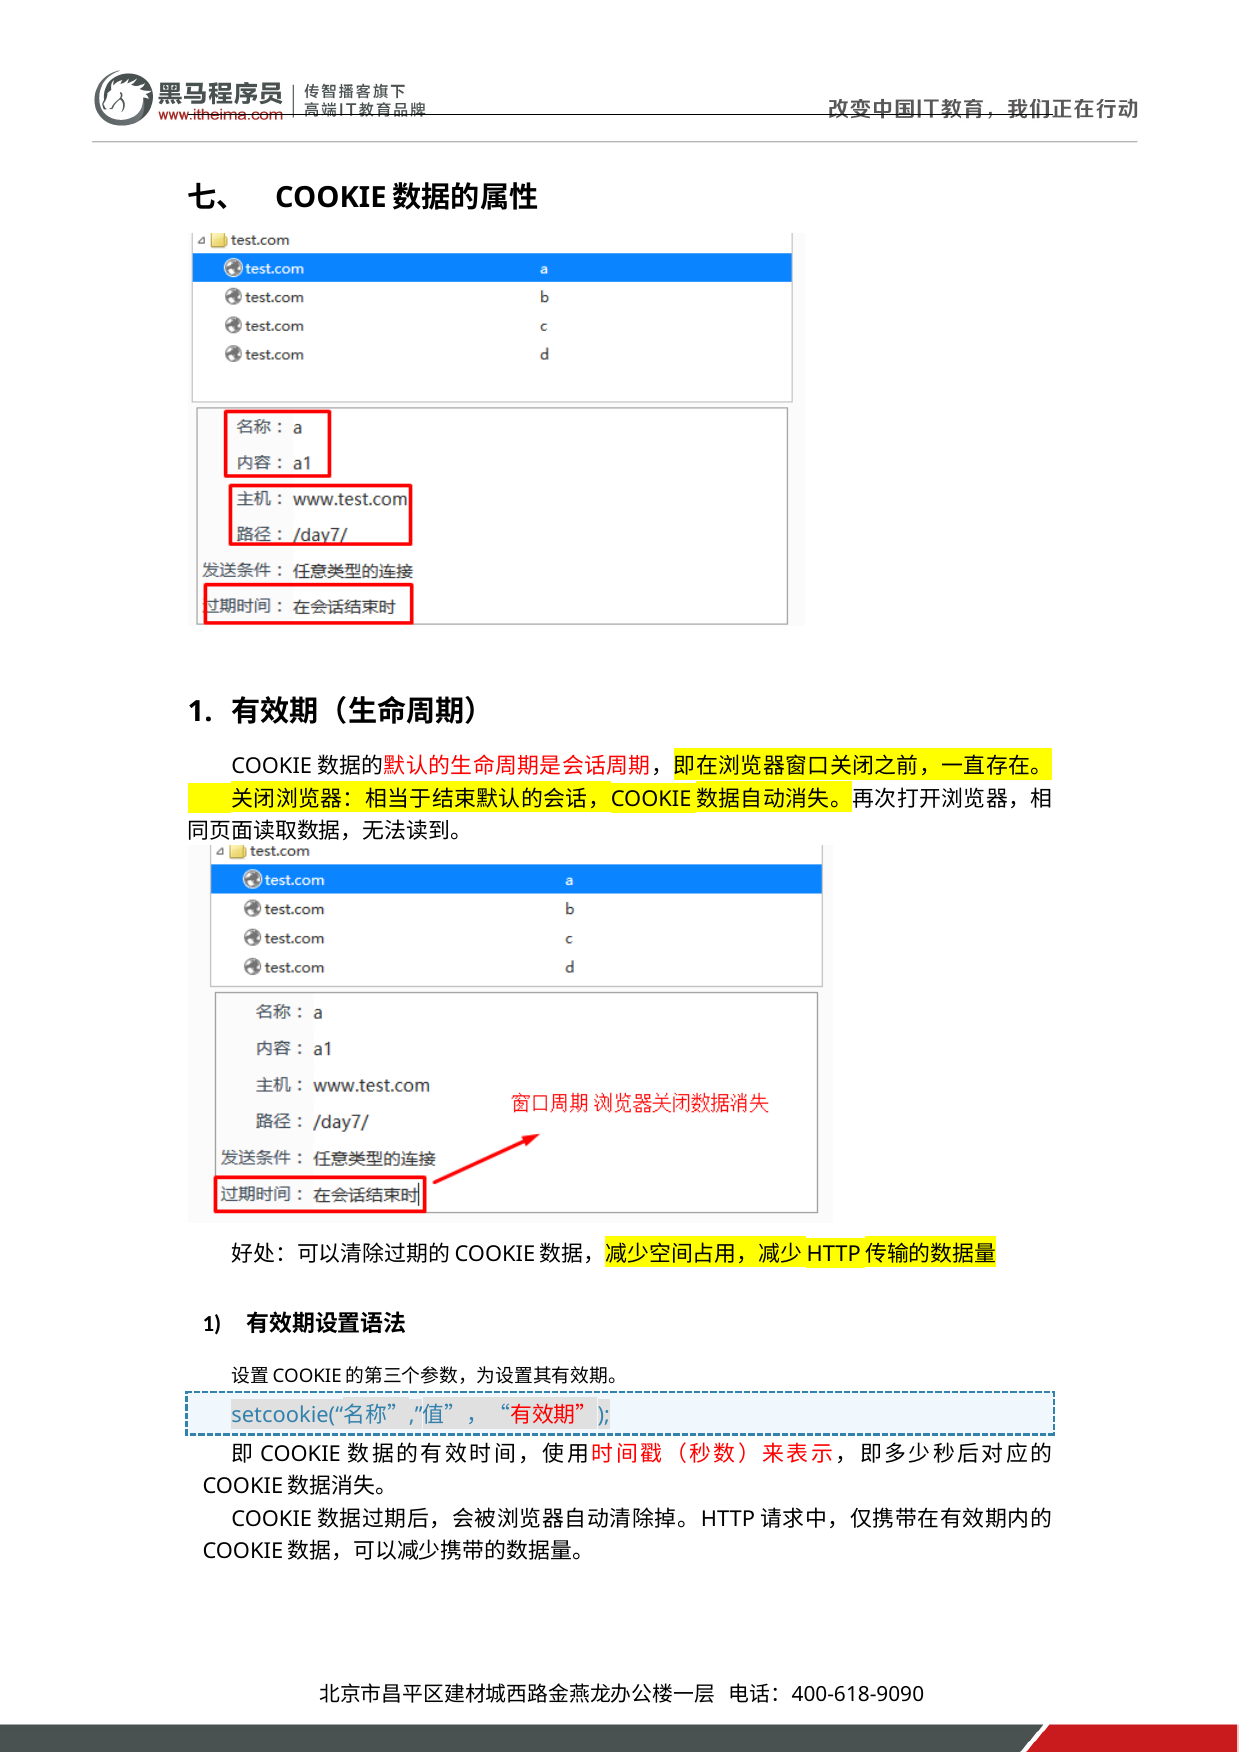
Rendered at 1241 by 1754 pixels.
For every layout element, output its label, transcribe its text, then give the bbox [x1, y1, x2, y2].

subtitle COOKIE数据的属性 [187, 162, 1053, 227]
picture [187, 845, 834, 1223]
text setcookie(“名称”,”值”，“有效期”); [185, 1391, 1055, 1436]
subtitle 有效期（生命周期） [187, 677, 1053, 742]
text COOKIE数据的默认的生命周期是会话周期，即在浏览器窗口关闭之前，一直存在。 关闭浏览器：相当于结束默认的会话，COOKIE数据自动消失。再次打开浏览器，相同页面读取数据，无法读到。 [187, 748, 1053, 846]
text 好处：可以清除过期的COOKIE数据，减少空间占用，减少HTTP传输的数据量 [865, 1236, 1053, 1268]
picture [0, 0, 1241, 150]
text COOKIE数据过期后，会被浏览器自动清除掉。HTTP请求中，仅携带在有效期内的COOKIE数据，可以减少携带的数据量。 [202, 1501, 1053, 1566]
text 好处：可以清除过期的COOKIE数据，减少空间占用，减少HTTP传输的数据量 [187, 1236, 806, 1268]
text 设置COOKIE的第三个参数，为设置其有效期。 [187, 1358, 1053, 1391]
picture [0, 1671, 1239, 1752]
picture [187, 233, 806, 626]
subtitle 有效期设置语法 [202, 1289, 1053, 1354]
text 即COOKIE数据的有效时间，使用时间戳（秒数）来表示，即多少秒后对应的COOKIE数据消失。 [202, 1436, 1053, 1501]
